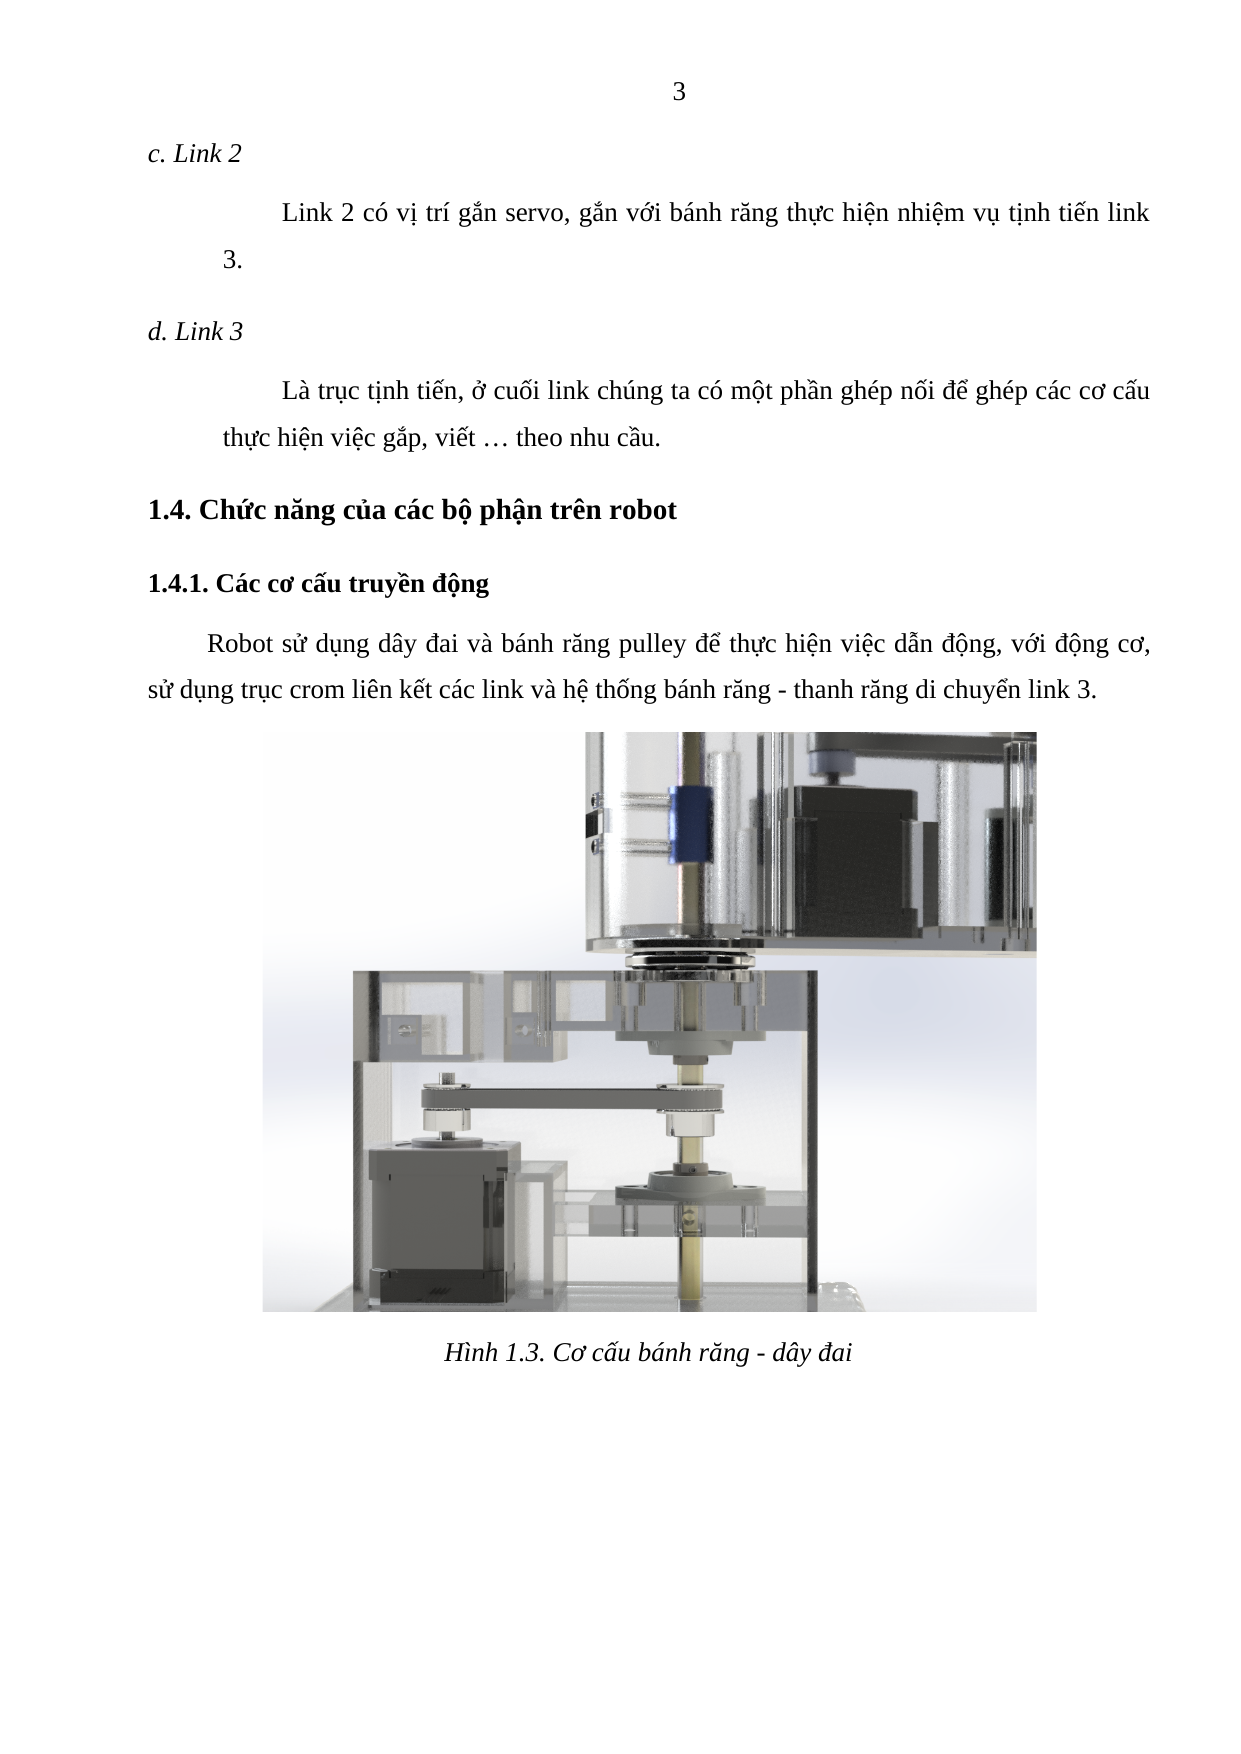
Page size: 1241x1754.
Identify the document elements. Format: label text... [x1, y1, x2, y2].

text Hình 1.3. Cơ cấu bánh răng - dây đai [148, 1336, 1152, 1368]
subtitle Chức năng của các bộ phận trên robot [148, 492, 1152, 526]
text Robot sử dụng dây đai và bánh răng pulley để thực hiện việc dẫn động, với động cơ, sử dụng trục crom liên kết các link và hệ thống bánh răng - thanh răng di chuyển link 3. [148, 627, 1152, 704]
subtitle Các cơ cấu truyền động [148, 568, 1152, 599]
subtitle Link 3 [148, 315, 1152, 346]
text Là trục tịnh tiến, ở cuối link chúng ta có một phần ghép nối để ghép các cơ cấu thực hiện việc gắp, viết … theo nhu cầu. [223, 374, 1152, 452]
subtitle Link 2 [148, 137, 1152, 168]
picture [262, 732, 1037, 1312]
text Link 2 có vị trí gắn servo, gắn với bánh răng thực hiện nhiệm vụ tịnh tiến link 3. [223, 196, 1152, 274]
